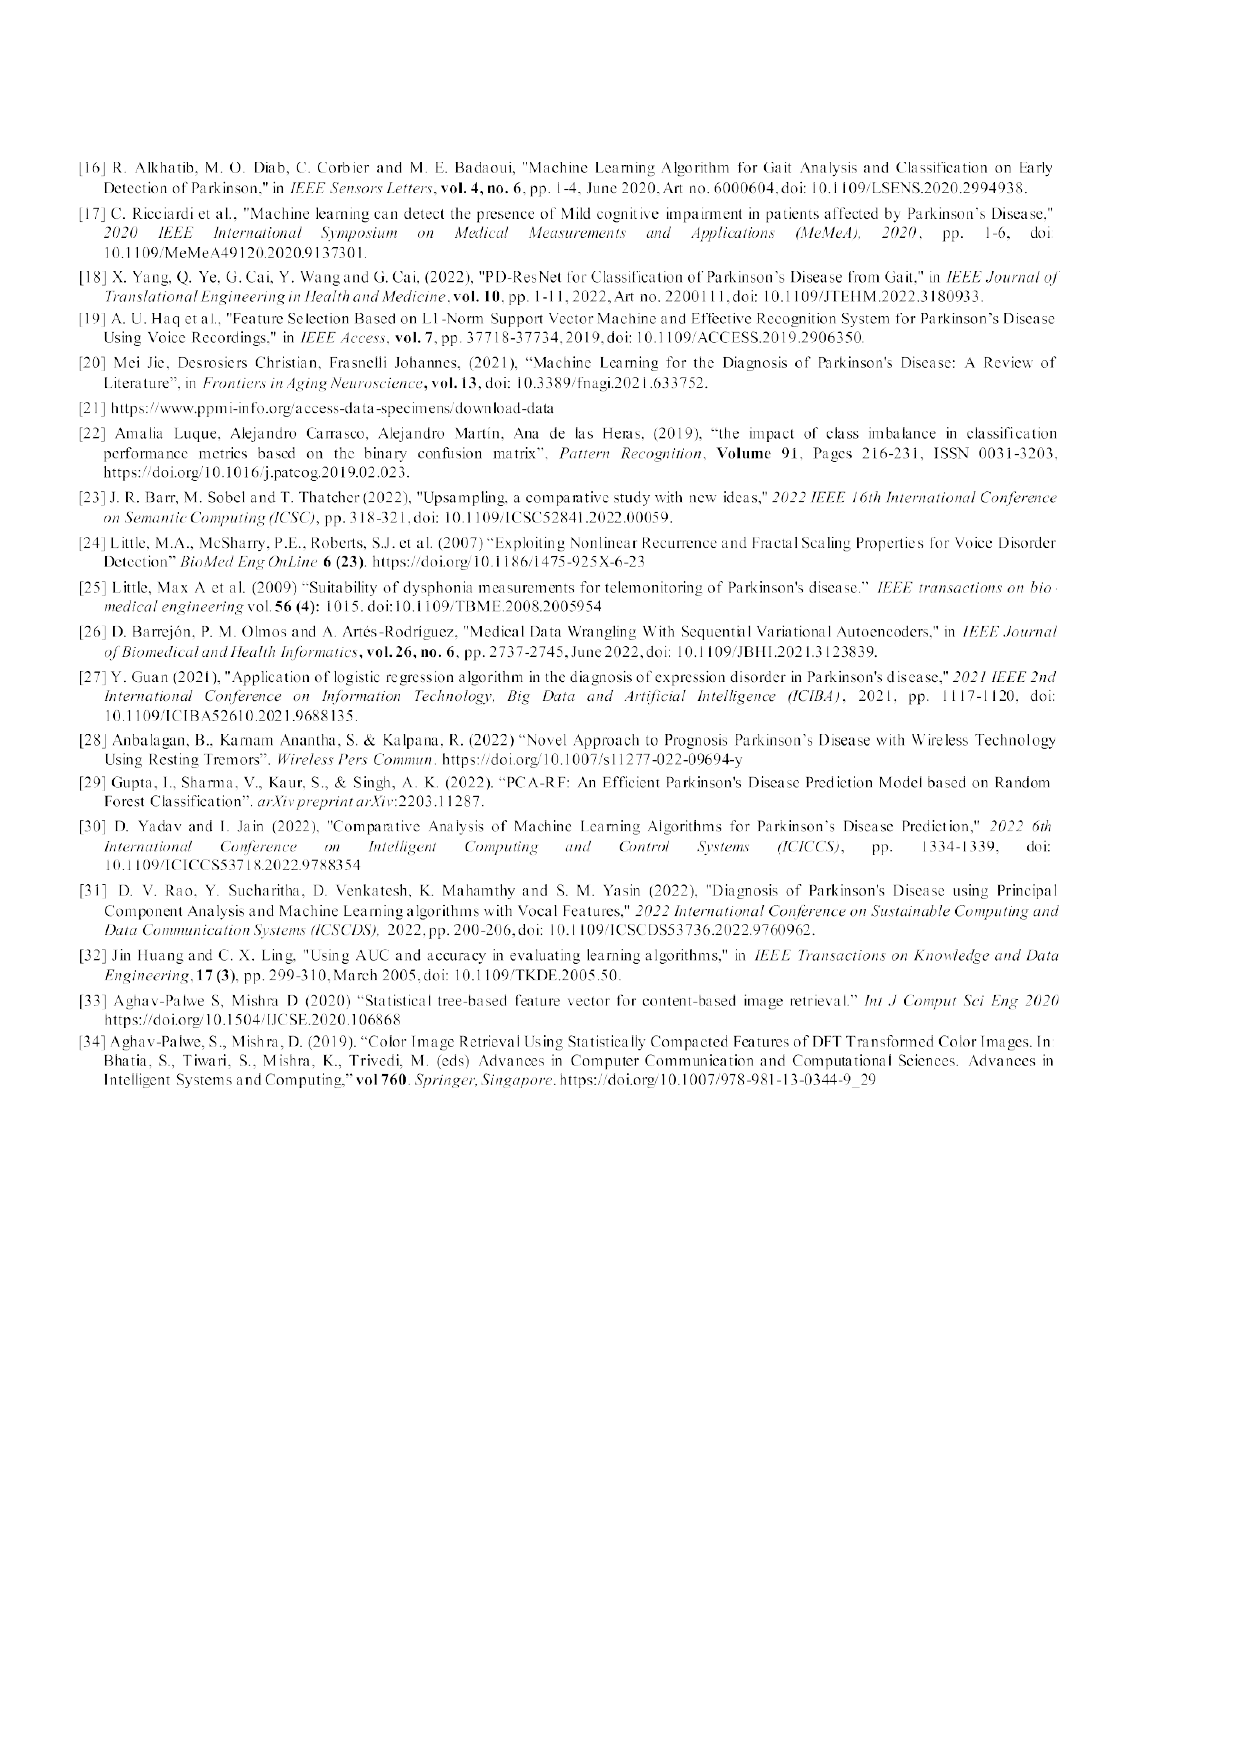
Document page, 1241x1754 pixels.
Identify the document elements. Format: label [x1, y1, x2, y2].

picture [79, 1035, 1054, 1088]
picture [80, 271, 1060, 305]
picture [79, 162, 1053, 258]
picture [80, 734, 1056, 768]
picture [80, 884, 1059, 1028]
picture [80, 776, 1051, 870]
picture [80, 581, 1057, 721]
picture [79, 313, 1057, 570]
